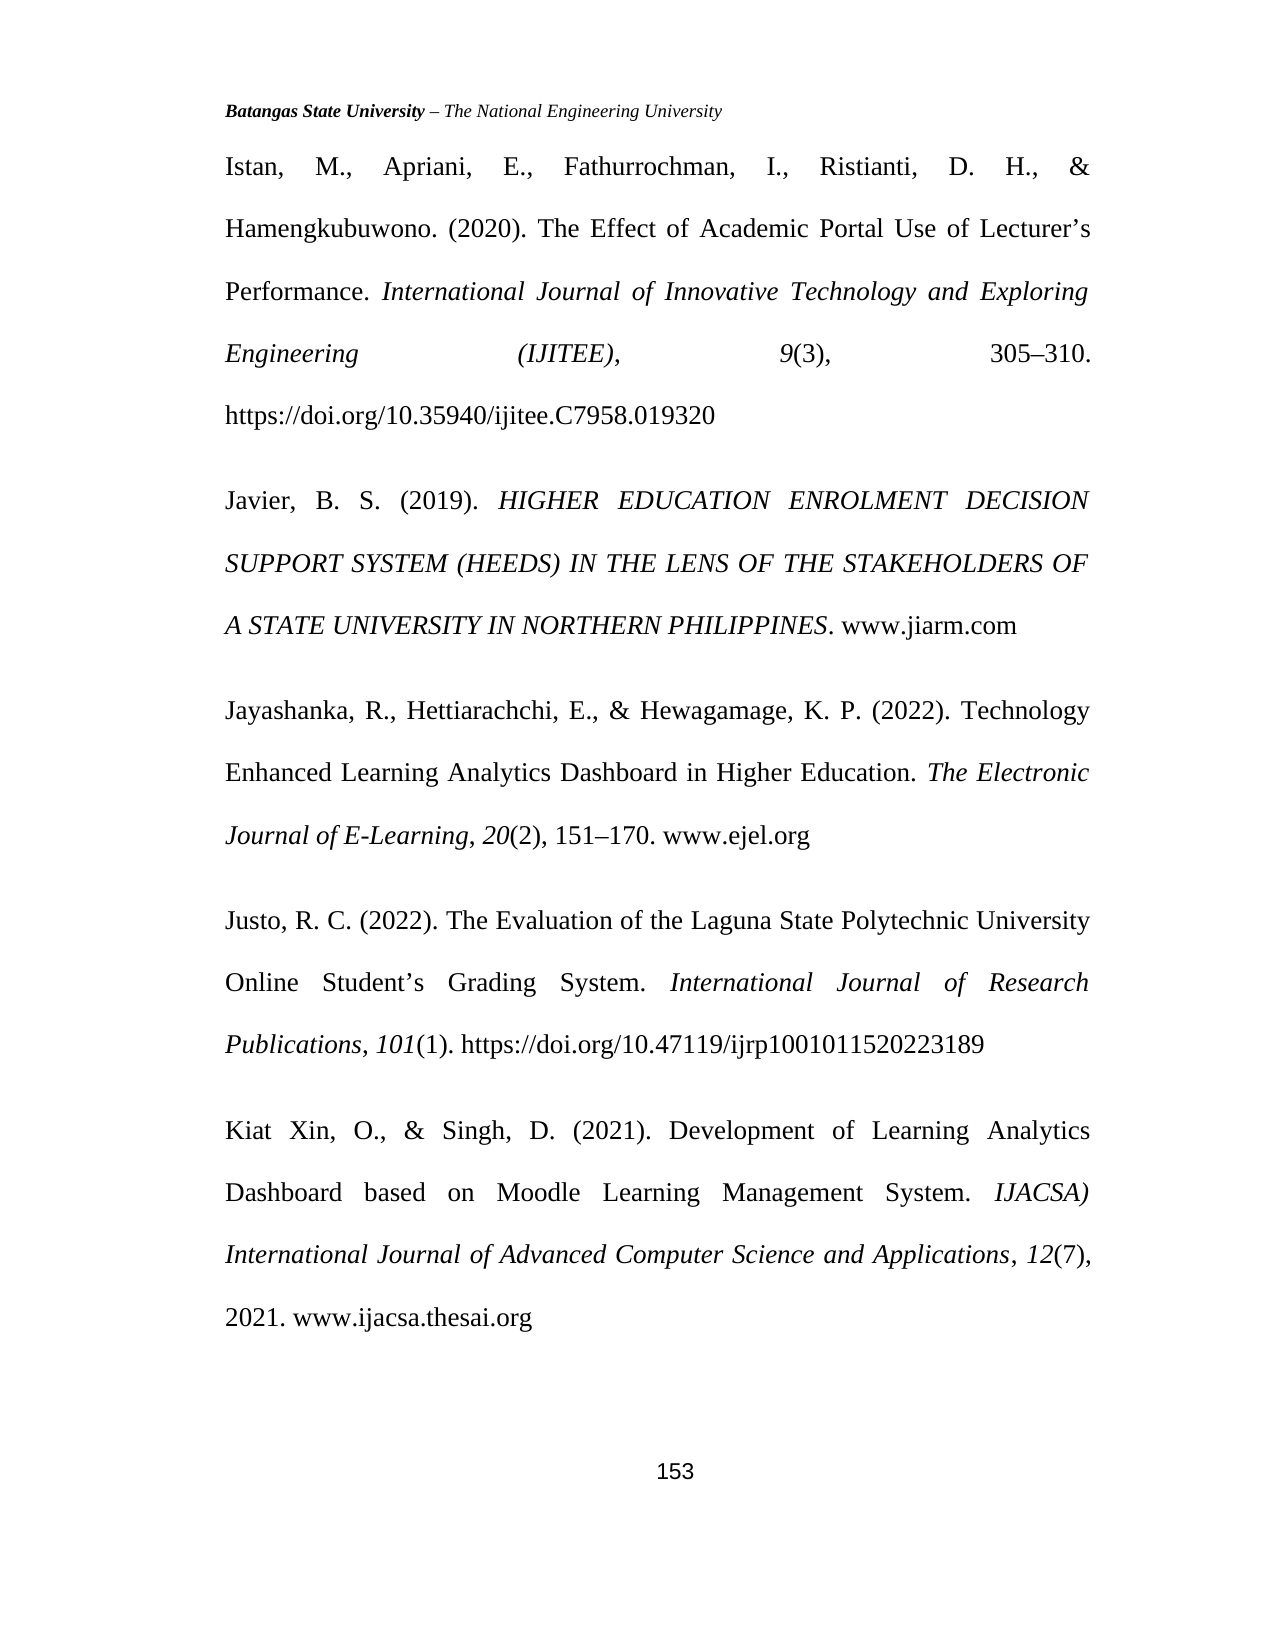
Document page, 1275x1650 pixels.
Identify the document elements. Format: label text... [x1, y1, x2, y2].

text Kiat Xin, O., & Singh, D. (2021). Development of Learning Analytics Dashboard based on Moodle Learning Management System. IJACSA) International Journal of Advanced Computer Science and Applications, 12(7), 2021. www.ijacsa.thesai.org [225, 1114, 1092, 1332]
text Javier, B. S. (2019). HIGHER EDUCATION ENROLMENT DECISION SUPPORT SYSTEM (HEEDS) IN THE LENS OF THE STAKEHOLDERS OF A STATE UNIVERSITY IN NORTHERN PHILIPPINES. www.jiarm.com [225, 484, 1092, 640]
text Istan, M., Apriani, E., Fathurrochman, I., Ristianti, D. H., & Hamengkubuwono. (2020). The Effect of Academic Portal Use of Lecturer’s Performance. International Journal of Innovative Technology and Exploring Engineering (IJITEE), 9(3), 305–310. https://doi.org/10.35940/ijitee.C7958.019320 [225, 150, 1092, 430]
text Jayashanka, R., Hettiarachchi, E., & Hewagamage, K. P. (2022). Technology Enhanced Learning Analytics Dashboard in Higher Education. The Electronic Journal of E-Learning, 20(2), 151–170. www.ejel.org [225, 694, 1092, 850]
text Justo, R. C. (2022). The Evaluation of the Laguna State Polytechnic University Online Student’s Grading System. International Journal of Research Publications, 101(1). https://doi.org/10.47119/ijrp1001011520223189 [225, 904, 1092, 1060]
